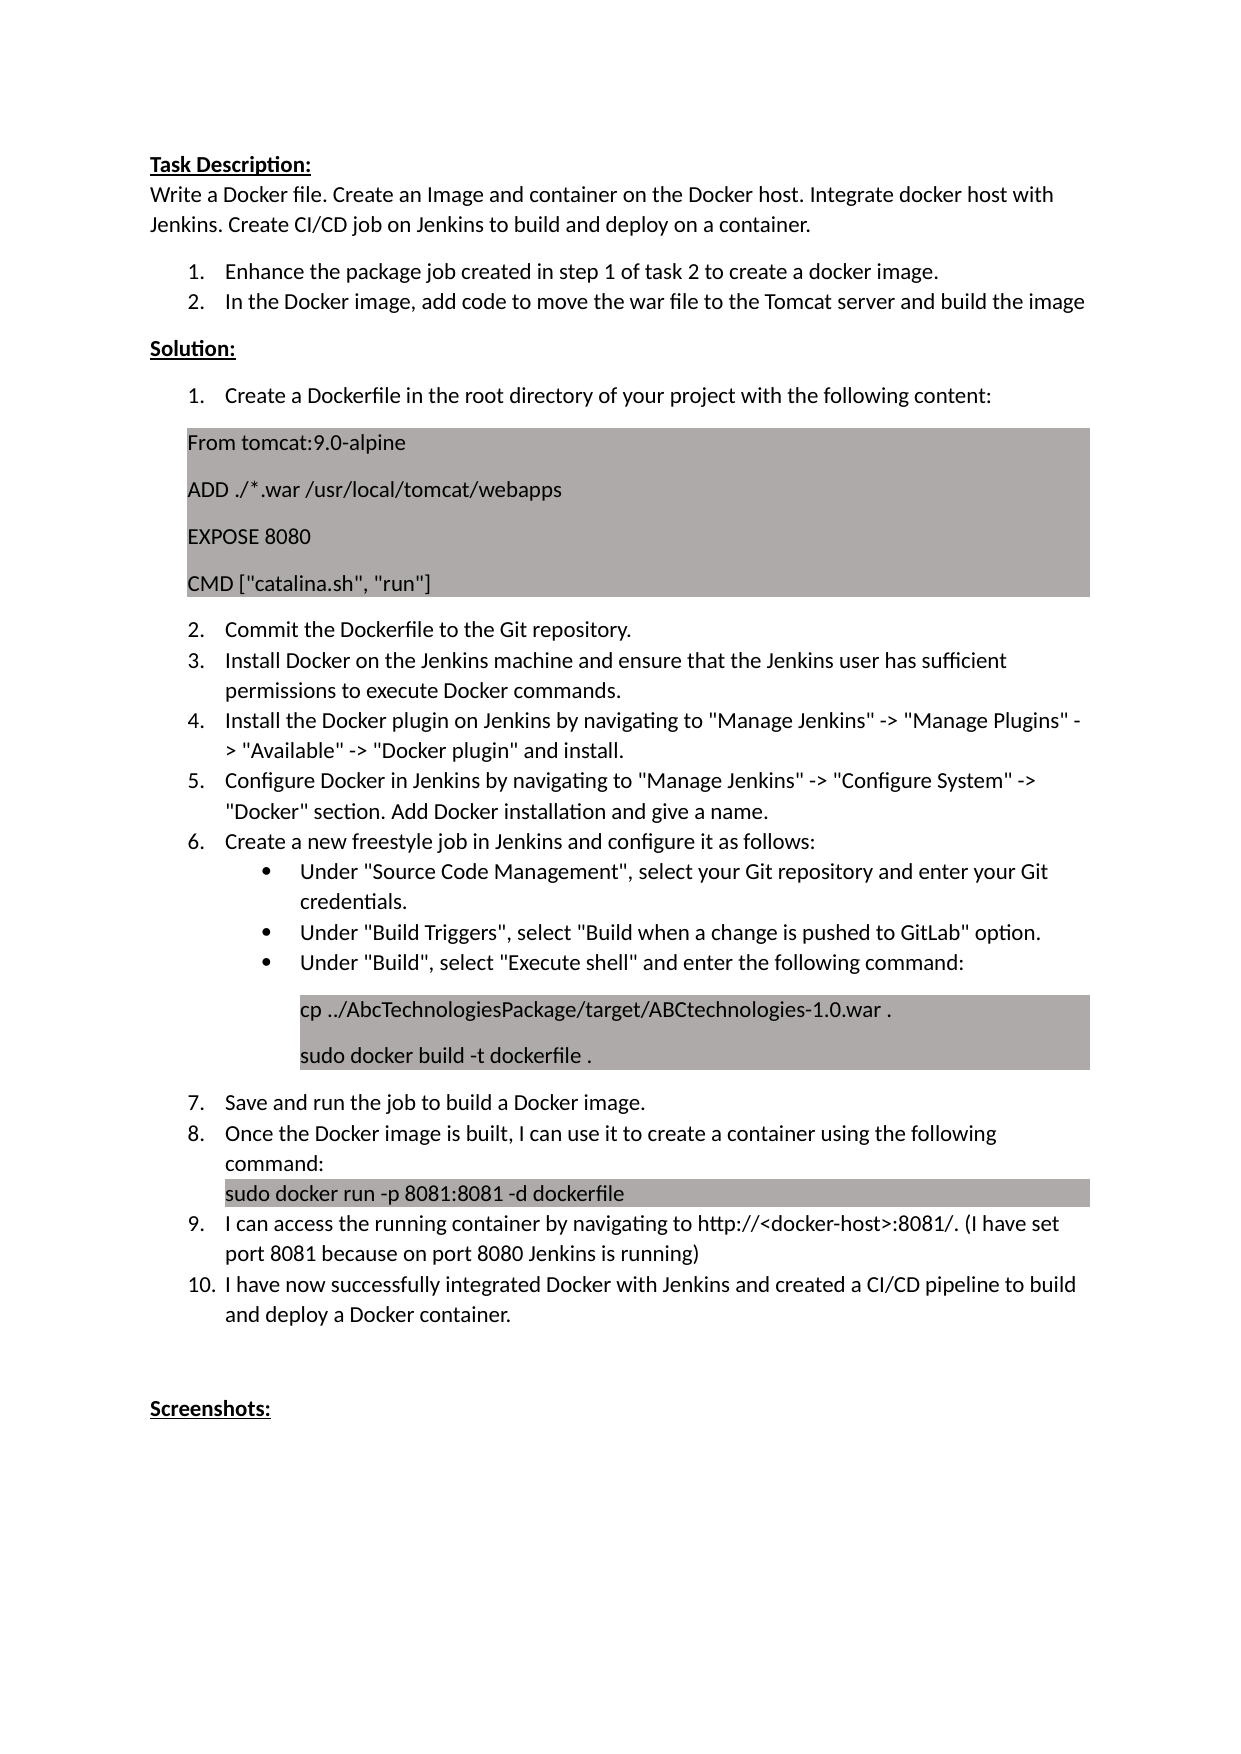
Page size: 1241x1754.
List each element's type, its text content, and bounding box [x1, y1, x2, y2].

text CMD ["catalina.sh", "run"] [187, 569, 1090, 597]
text Task Description: Write a Docker file. Create an Image and container on the Docker host. Integrate docker host with Jenkins. Create CI/CD job on Jenkins to build and deploy on a container. [150, 150, 1090, 238]
list Install the Docker plugin on Jenkins by navigating to "Manage Jenkins" -> "Manage Plugins" -> "Available" -> "Docker plugin" and install. [187, 706, 1090, 764]
text sudo docker build -t dockerfile . [300, 1042, 1090, 1070]
text ADD ./*.war /usr/local/tomcat/webapps [187, 475, 1090, 503]
list Enhance the package job created in step 1 of task 2 to create a docker image. [187, 257, 1090, 285]
list Commit the Dockerfile to the Git repository. [187, 616, 1090, 644]
text cp ../AbcTechnologiesPackage/target/ABCtechnologies-1.0.war . [300, 995, 1090, 1023]
list Create a new freestyle job in Jenkins and configure it as follows: [187, 827, 1090, 855]
text Screenshots: [150, 1394, 1090, 1422]
list Save and run the job to build a Docker image. [187, 1088, 1090, 1117]
text Solution: [150, 334, 1090, 362]
list Create a Dockerfile in the root directory of your project with the following content: [187, 381, 1090, 409]
list Install Docker on the Jenkins machine and ensure that the Jenkins user has sufficient permissions to execute Docker commands. [187, 646, 1090, 704]
list I have now successfully integrated Docker with Jenkins and created a CI/CD pipeline to build and deploy a Docker container. [187, 1270, 1090, 1328]
list sudo docker run -p 8081:8081 -d dockerfile [225, 1179, 1090, 1207]
list Under "Build Triggers", select "Build when a change is pushed to GitLab" option. [262, 918, 1090, 946]
list Configure Docker in Jenkins by navigating to "Manage Jenkins" -> "Configure System" -> "Docker" section. Add Docker installation and give a name. [187, 767, 1090, 825]
list Under "Build", select "Execute shell" and enter the following command: [262, 948, 1090, 976]
list In the Docker image, add code to move the war file to the Tomcat server and build the image [187, 287, 1090, 316]
list Once the Docker image is built, I can use it to create a container using the following command: [187, 1119, 1090, 1177]
text EXPOSE 8080 [187, 522, 1090, 550]
text From tomcat:9.0-alpine [187, 428, 1090, 456]
list Under "Source Code Management", select your Git repository and enter your Git credentials. [262, 857, 1090, 916]
list I can access the running container by navigating to http://<docker-host>:8081/. (I have set port 8081 because on port 8080 Jenkins is running) [187, 1209, 1090, 1268]
